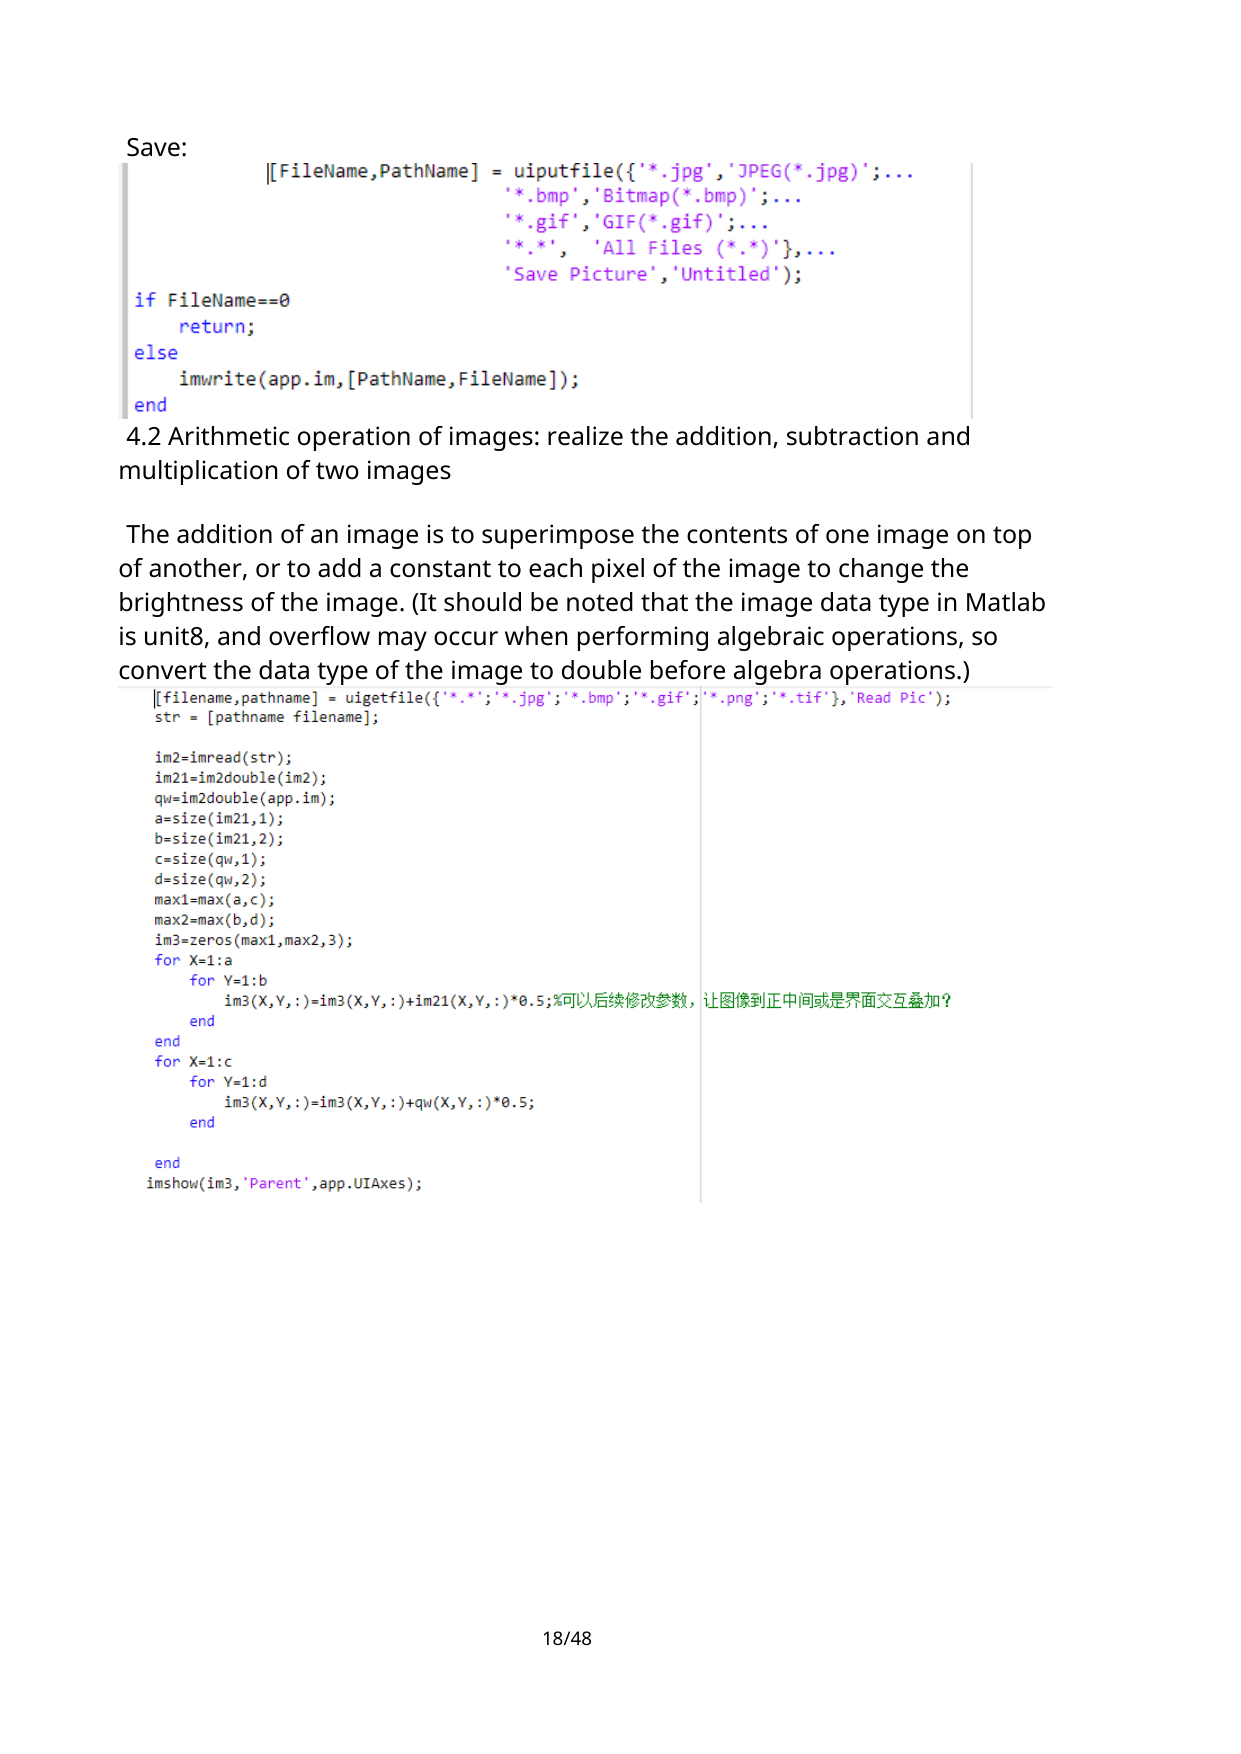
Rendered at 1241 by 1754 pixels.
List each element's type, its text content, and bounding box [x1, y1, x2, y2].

text The addition of an image is to superimpose the contents of one image on top of another, or to add a constant to each pixel of the image to change the brightness of the image. (It should be noted that the image data type in Matlab is unit8, and overflow may occur when performing algebraic operations, so convert the data type of the image to double before algebra operations.) [118, 516, 1053, 686]
picture [118, 686, 1053, 1203]
text 4.2 Arithmetic operation of images: realize the addition, subtraction and multiplication of two images [118, 419, 1053, 487]
picture [118, 163, 1053, 419]
text Save: [118, 130, 1053, 163]
